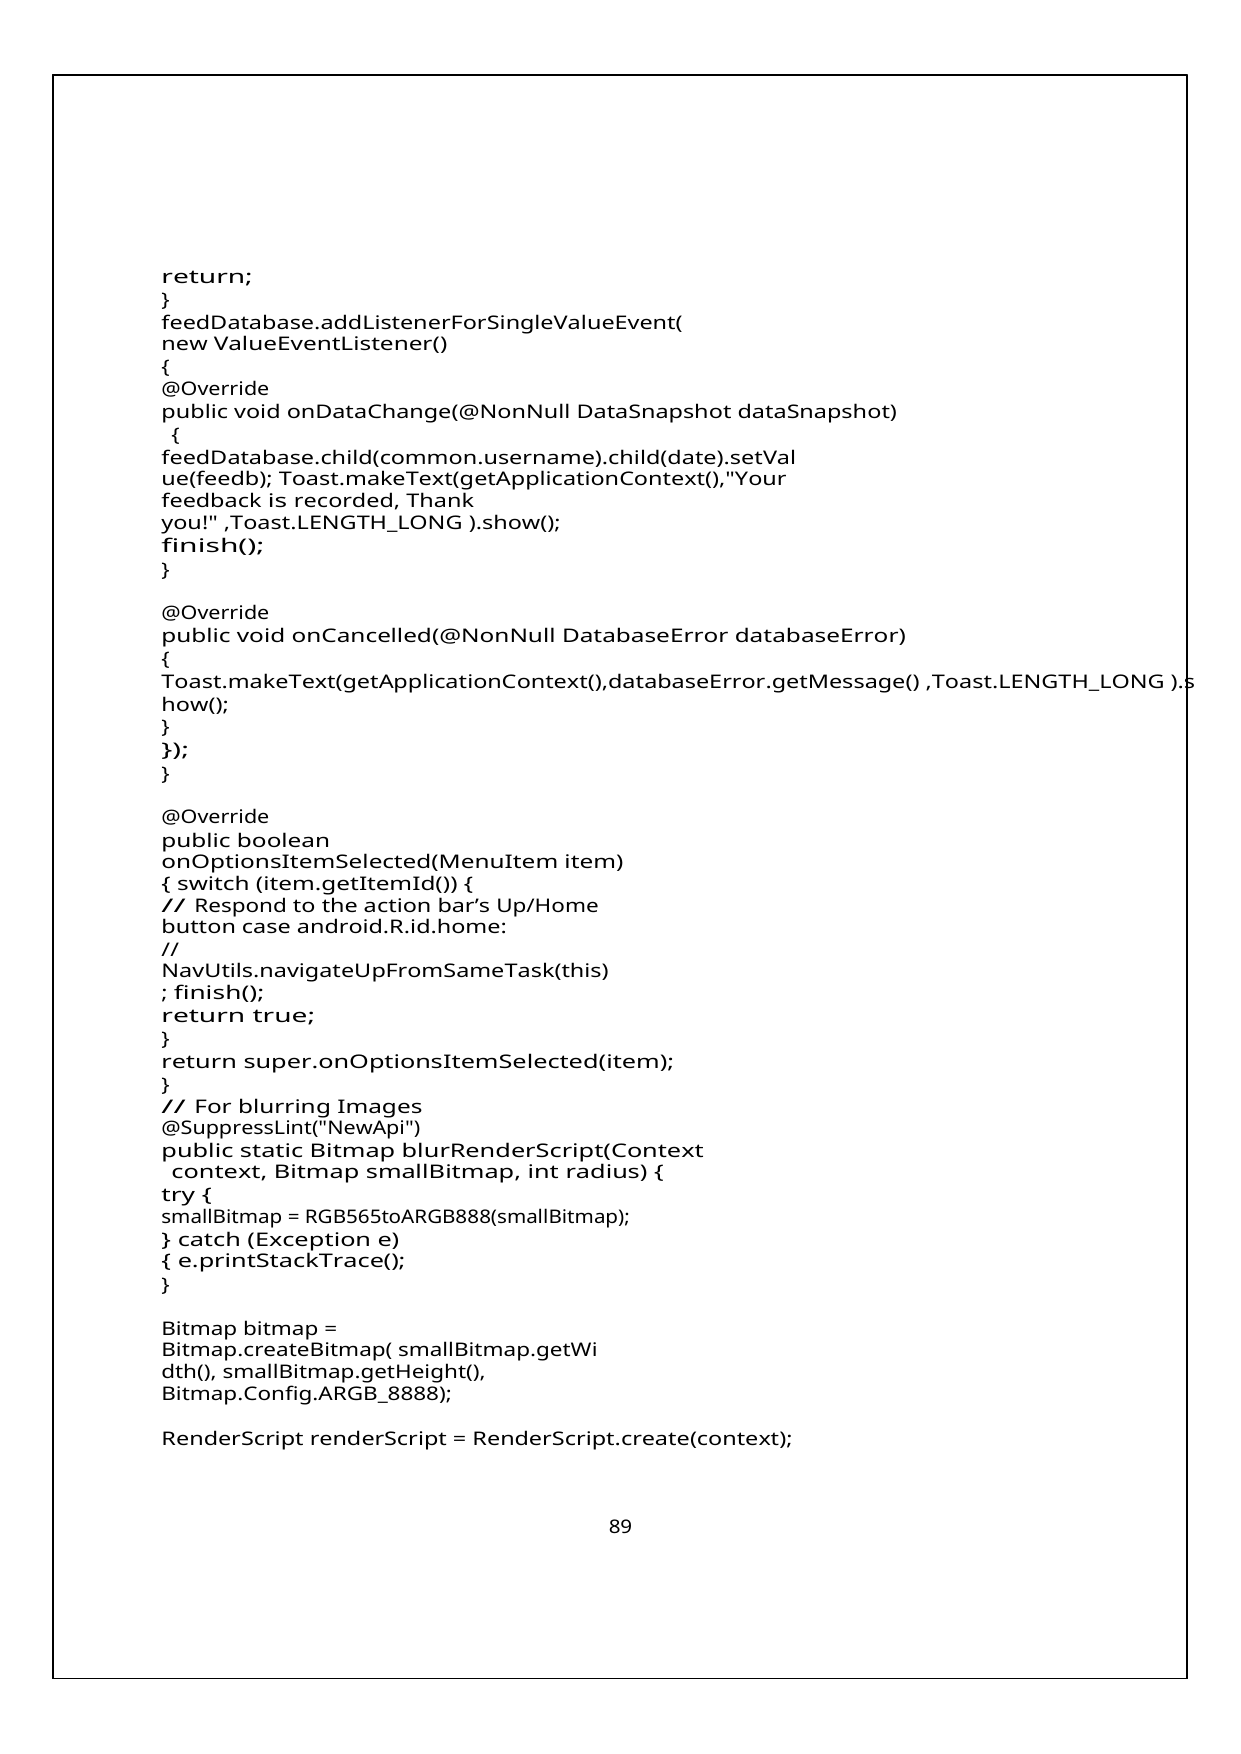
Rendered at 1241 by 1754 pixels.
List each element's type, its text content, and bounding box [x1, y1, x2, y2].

text { [161, 356, 1198, 378]
text } [161, 1027, 1198, 1050]
text } [161, 556, 1198, 581]
text public boolean onOptionsItemSelected(MenuItem item) { switch (item.getItemId()) { [161, 829, 705, 895]
text } [161, 288, 1198, 311]
text } [161, 761, 1198, 786]
text } [161, 716, 1198, 738]
text @Override [161, 804, 1198, 829]
text } [161, 1073, 1198, 1096]
text }); [161, 738, 1198, 761]
text smallBitmap = RGB565toARGB888(smallBitmap); [161, 1206, 1198, 1228]
text //NavUtils.navigateUpFromSameTask(this); finish(); [161, 939, 609, 1005]
text @Override [161, 600, 1198, 624]
text try { [161, 1184, 1198, 1206]
text } catch (Exception e) { e.printStackTrace(); [161, 1229, 511, 1273]
text } [161, 1273, 1198, 1297]
text // Respond to the action bar’s Up/Home button case android.R.id.home: [161, 895, 609, 939]
text feedDatabase.addListenerForSingleValueEvent(new ValueEventListener() [161, 312, 689, 356]
text return true; [161, 1005, 1198, 1027]
text // For blurring Images @SuppressLint("NewApi") [161, 1096, 511, 1140]
text { [171, 423, 1198, 446]
text public void onCancelled(@NonNull DatabaseError databaseError) [161, 624, 1198, 647]
text return; [161, 264, 1198, 288]
text feedDatabase.child(common.username).child(date).setValue(feedb); Toast.makeText(getApplicationContext(),"Your feedback is recorded, Thank you!" ,Toast.LENGTH_LONG ).show(); [161, 447, 799, 534]
text @Override [161, 378, 1198, 400]
text return super.onOptionsItemSelected(item); [161, 1050, 1198, 1073]
text public void onDataChange(@NonNull DataSnapshot dataSnapshot) [161, 400, 1198, 423]
text { [161, 647, 1198, 670]
text RenderScript renderScript = RenderScript.create(context); [161, 1425, 1198, 1451]
text public static Bitmap blurRenderScript(Context context, Bitmap smallBitmap, int radius) { [161, 1140, 705, 1184]
text Bitmap bitmap = Bitmap.createBitmap( smallBitmap.getWidth(), smallBitmap.getHeight(), Bitmap.Config.ARGB_8888); [161, 1318, 609, 1406]
text Toast.makeText(getApplicationContext(),databaseError.getMessage() ,Toast.LENGTH_LONG ).show(); [161, 670, 1198, 716]
text 89 [425, 1513, 815, 1539]
text finish(); [161, 534, 1198, 556]
